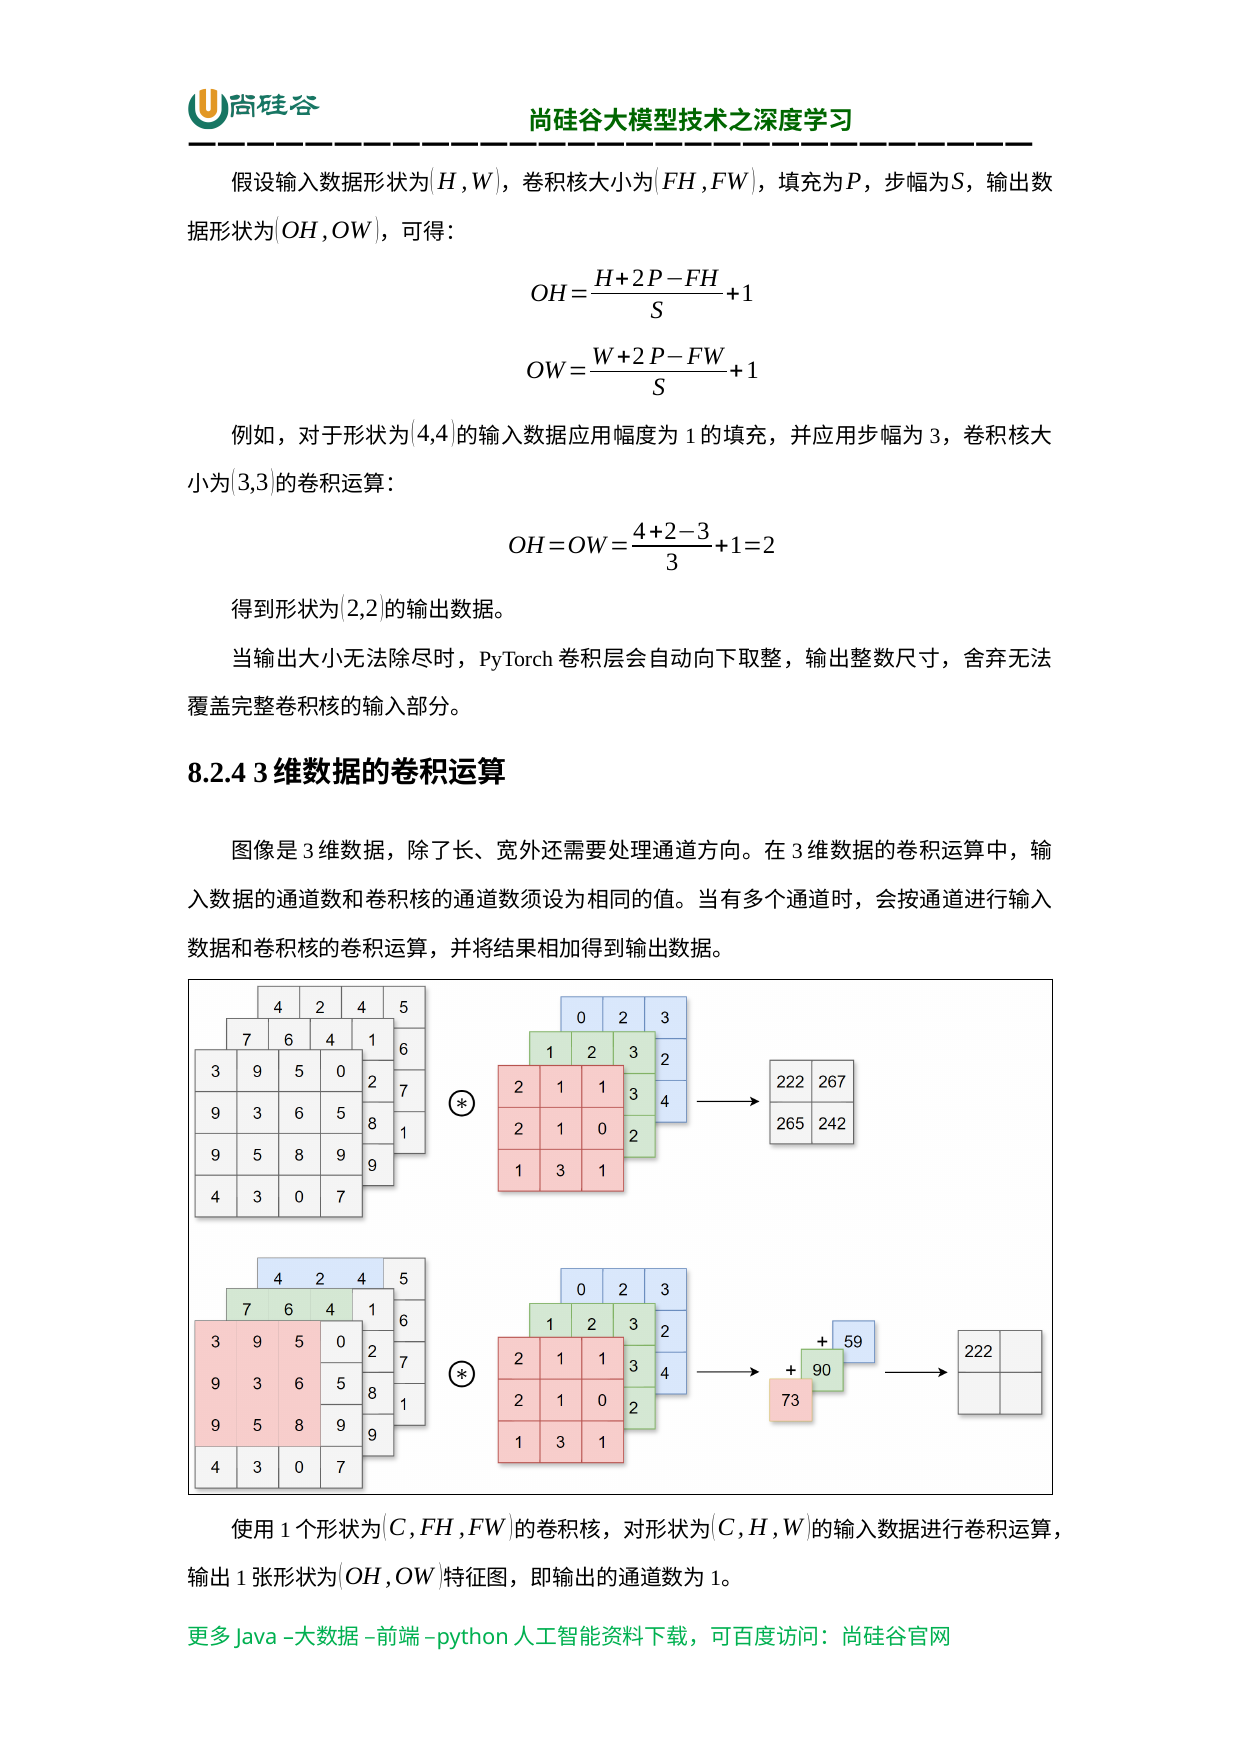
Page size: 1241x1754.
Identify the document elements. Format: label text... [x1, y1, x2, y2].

text 使用1个形状为的卷积核，对形状为的输入数据进行卷积运算，输出1张形状为特征图，即输出的通道数为1。 [187, 1511, 1053, 1592]
text 当输出大小无法除尽时，PyTorch卷积层会自动向下取整，输出整数尺寸，舍弃无法覆盖完整卷积核的输入部分。 [187, 640, 1053, 721]
picture [189, 980, 1052, 1494]
picture [187, 88, 321, 130]
text 得到形状为的输出数据。 [187, 592, 1053, 624]
text 图像是3维数据，除了长、宽外还需要处理通道方向。在3维数据的卷积运算中，输入数据的通道数和卷积核的通道数须设为相同的值。当有多个通道时，会按通道进行输入数据和卷积核的卷积运算，并将结果相加得到输出数据。 [187, 833, 1053, 963]
text 假设输入数据形状为，卷积核大小为，填充为，步幅为，输出数据形状为，可得： [187, 165, 1053, 246]
text 3维数据的卷积运算 [187, 737, 1053, 802]
text 例如，对于形状为的输入数据应用幅度为1的填充，并应用步幅为3，卷积核大小为的卷积运算： [187, 417, 1053, 498]
